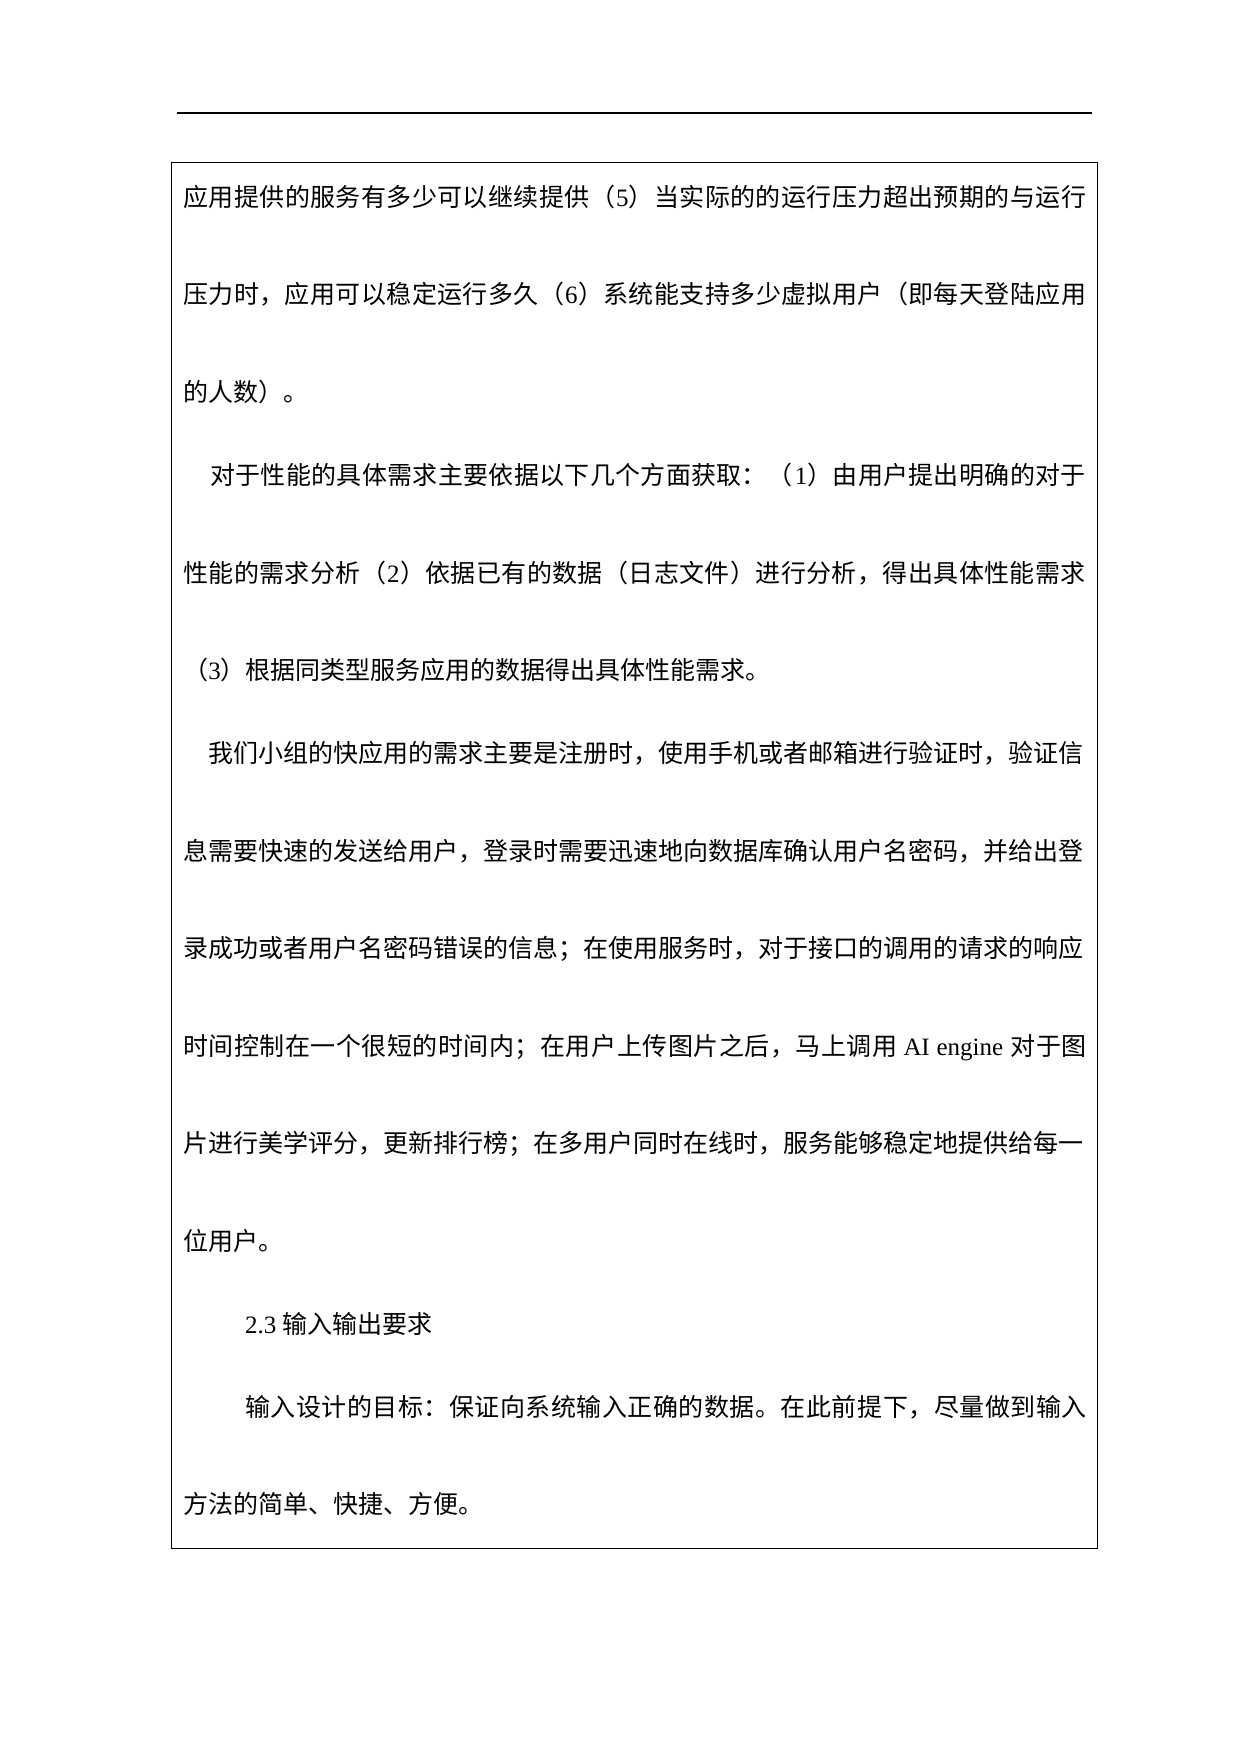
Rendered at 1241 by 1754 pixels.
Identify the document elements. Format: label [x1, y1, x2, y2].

table_header [172, 163, 1097, 1548]
